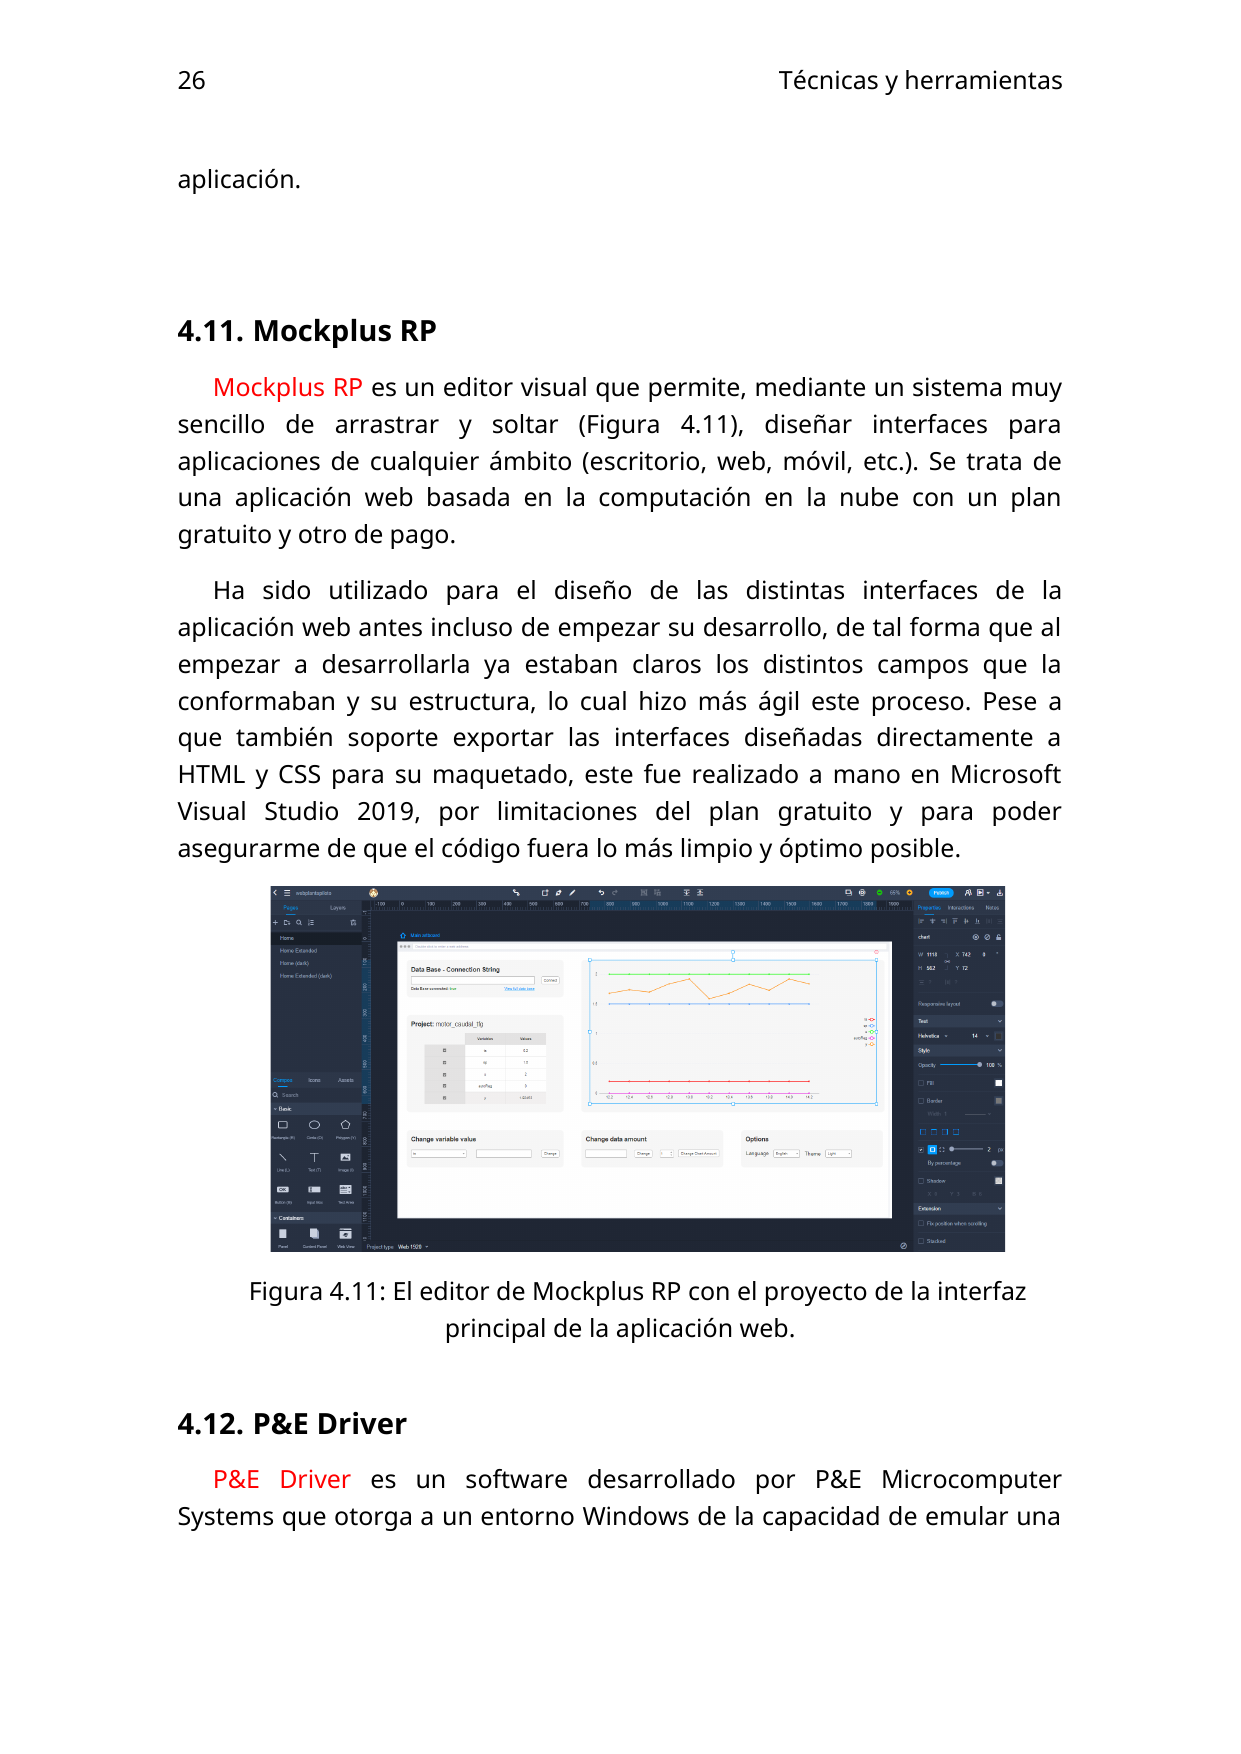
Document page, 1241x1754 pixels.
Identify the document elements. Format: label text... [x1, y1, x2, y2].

text Mockplus RP es un editor visual que permite, mediante un sistema muy sencillo de arrastrar y soltar (Figura 4.11), diseñar interfaces para aplicaciones de cualquier ámbito (escritorio, web, móvil, etc.). Se trata de una aplicación web basada en la computación en la nube con un plan gratuito y otro de pago. [177, 370, 1063, 551]
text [177, 1462, 1063, 1533]
list Mockplus RP [177, 311, 1063, 350]
list P&E Driver [177, 1403, 1063, 1443]
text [177, 162, 1063, 196]
text Ha sido utilizado para el diseño de las distintas interfaces de la aplicación web antes incluso de empezar su desarrollo, de tal forma que al empezar a desarrollarla ya estaban claros los distintos campos que la conformaban y su estructura, lo cual hizo más ágil este proceso. Pese a que también soporte exportar las interfaces diseñadas directamente a HTML y CSS para su maquetado, este fue realizado a mano en Microsoft Visual Studio 2019, por limitaciones del plan gratuito y para poder asegurarme de que el código fuera lo más limpio y óptimo posible. [177, 573, 1063, 864]
text Figura 4.11: El editor de Mockplus RP con el proyecto de la interfaz principal de la aplicación web. [177, 1273, 1063, 1344]
picture [270, 886, 1005, 1252]
